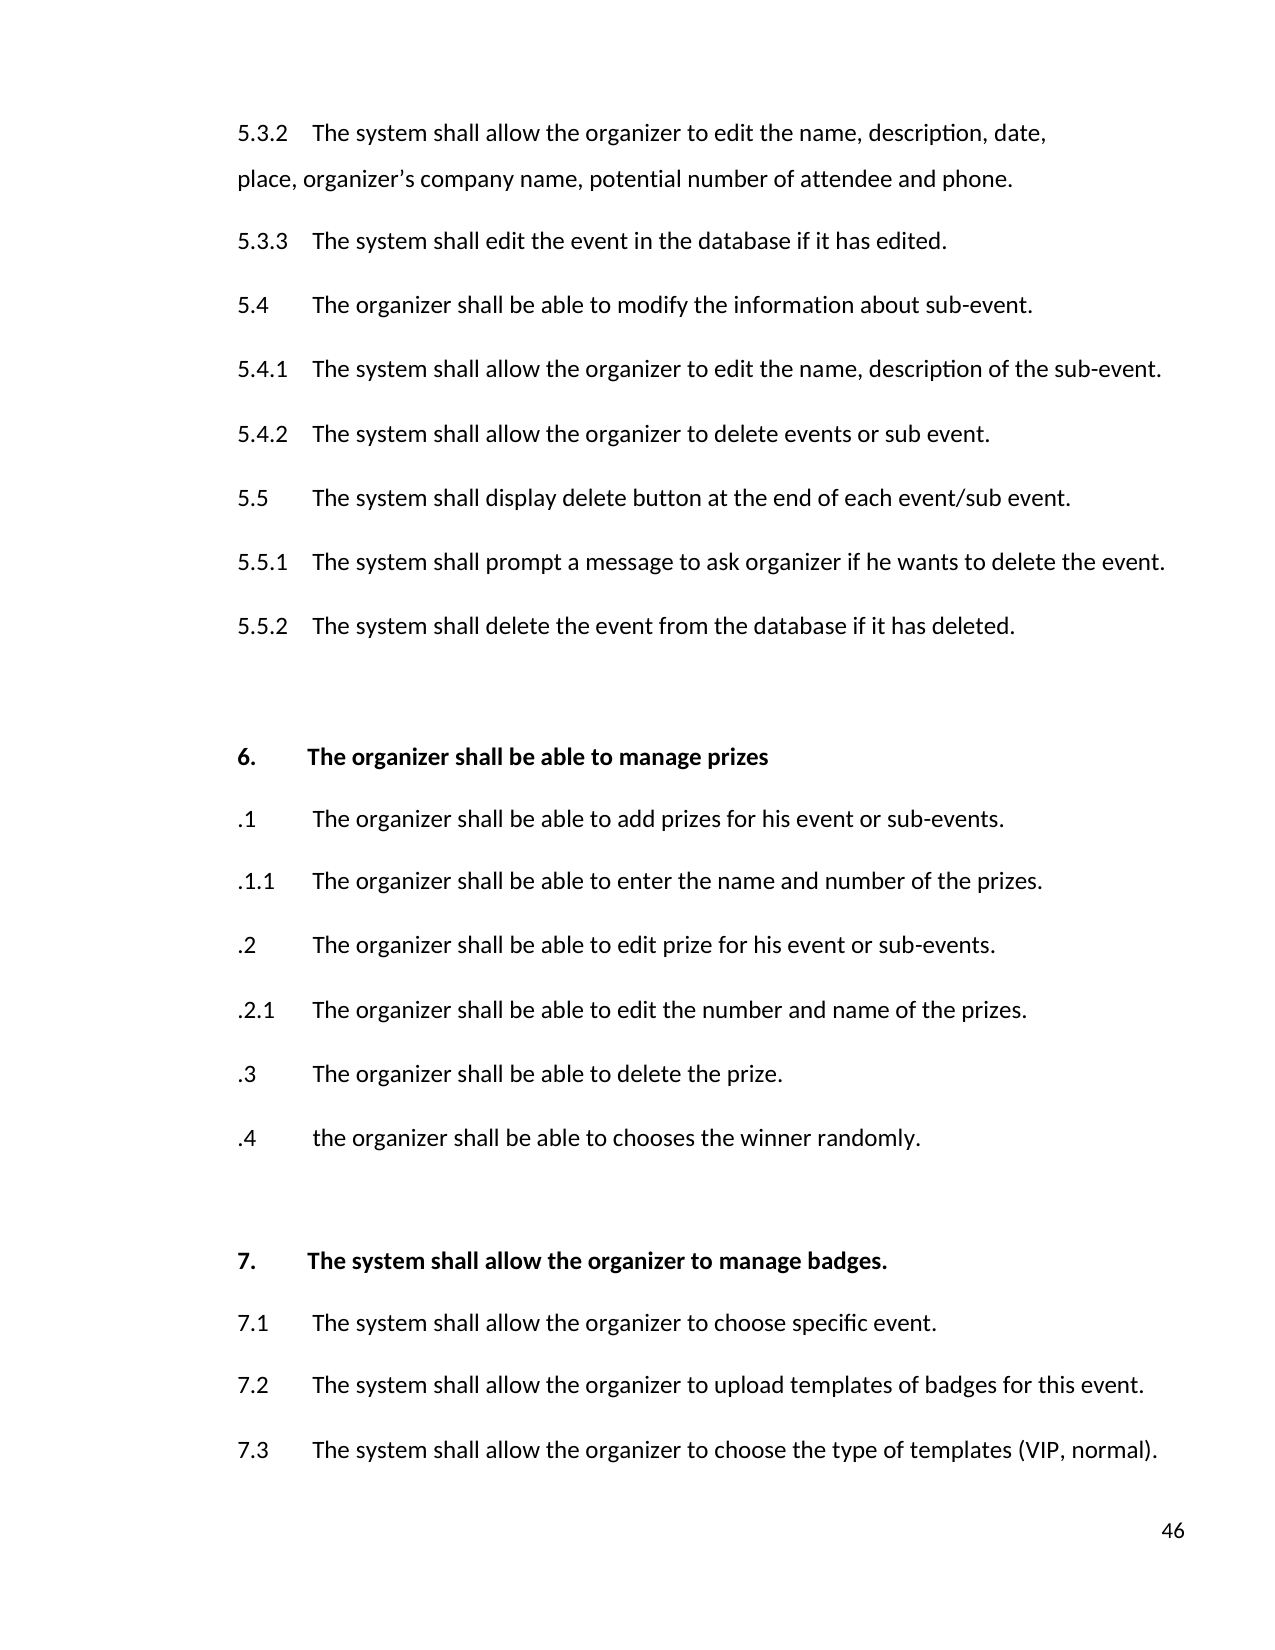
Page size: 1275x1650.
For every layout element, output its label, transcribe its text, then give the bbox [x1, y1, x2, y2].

text 7. The system shall allow the organizer to manage badges. [237, 1245, 1198, 1275]
text 5.4 The organizer shall be able to modify the information about sub-event. [237, 289, 1198, 321]
text .4 the organizer shall be able to chooses the winner randomly. [237, 1122, 1198, 1154]
text 7.1 The system shall allow the organizer to choose specific event. [237, 1307, 1198, 1338]
text .1 The organizer shall be able to add prizes for his event or sub-events. [237, 803, 1198, 833]
text 5.5.1 The system shall prompt a message to ask organizer if he wants to delete the event. [237, 546, 1198, 578]
text 6. The organizer shall be able to manage prizes [237, 741, 1198, 771]
text .2 The organizer shall be able to edit prize for his event or sub-events. [237, 929, 1198, 961]
text 5.3.3 The system shall edit the event in the database if it has edited. [237, 225, 1198, 257]
text 5.3.2 The system shall allow the organizer to edit the name, description, date, place, organizer’s company name, potential number of attendee and phone. [237, 117, 1099, 193]
text 7.2 The system shall allow the organizer to upload templates of badges for this event. [237, 1370, 1198, 1401]
text .2.1 The organizer shall be able to edit the number and name of the prizes. [237, 994, 1198, 1025]
text 5.4.2 The system shall allow the organizer to delete events or sub event. [237, 418, 1198, 449]
text 5.5.2 The system shall delete the event from the database if it has deleted. [237, 610, 1198, 642]
text 5.4.1 The system shall allow the organizer to edit the name, description of the sub-event. [237, 354, 1198, 385]
text .1.1 The organizer shall be able to enter the name and number of the prizes. [237, 865, 1198, 897]
text 7.3 The system shall allow the organizer to choose the type of templates (VIP, normal). [237, 1434, 1198, 1466]
text 5.5 The system shall display delete button at the end of each event/sub event. [237, 482, 1198, 514]
text .3 The organizer shall be able to delete the prize. [237, 1058, 1198, 1089]
